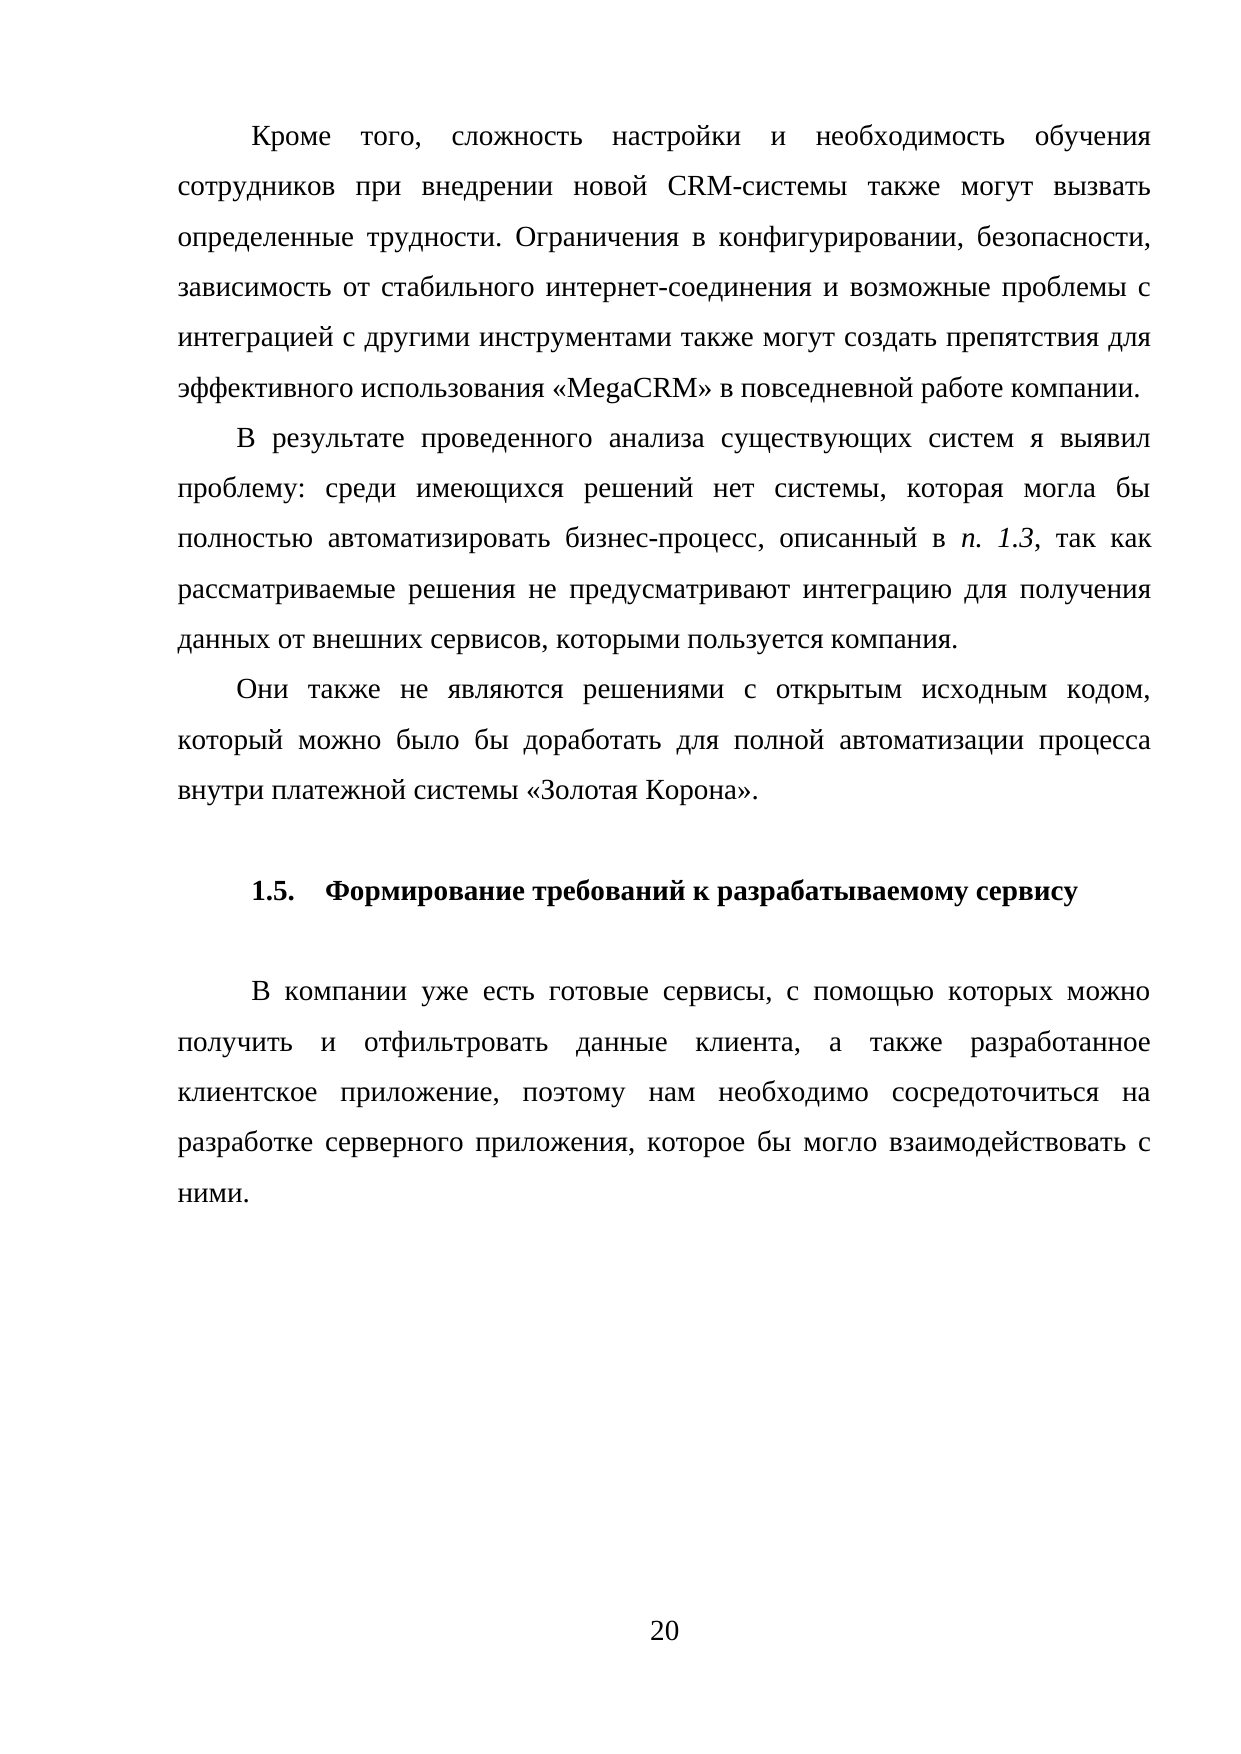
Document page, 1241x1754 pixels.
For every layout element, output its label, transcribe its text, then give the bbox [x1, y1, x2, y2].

text В компании уже есть готовые сервисы, с помощью которых можно получить и отфильтровать данные клиента, а также разработанное клиентское приложение, поэтому нам необходимо сосредоточиться на разработке серверного приложения, которое бы могло взаимодействовать с ними. [177, 973, 1152, 1208]
text Кроме того, сложность настройки и необходимость обучения сотрудников при внедрении новой CRM-системы также могут вызвать определенные трудности. Ограничения в конфигурировании, безопасности, зависимость от стабильного интернет-соединения и возможные проблемы с интеграцией с другими инструментами также могут создать препятствия для эффективного использования «MegaCRM» в повседневной работе компании. [177, 118, 1152, 403]
text В результате проведенного анализа существующих систем я выявил проблему: среди имеющихся решений нет системы, которая могла бы полностью автоматизировать бизнес-процесс, описанный в п. 1.3, так как рассматриваемые решения не предусматривают интеграцию для получения данных от внешних сервисов, которыми пользуется компания. [177, 420, 1152, 655]
subtitle Формирование требований к разрабатываемому сервису [177, 873, 1152, 906]
text Они также не являются решениями с открытым исходным кодом, который можно было бы доработать для полной автоматизации процесса внутри платежной системы «Золотая Корона». [177, 672, 1152, 806]
